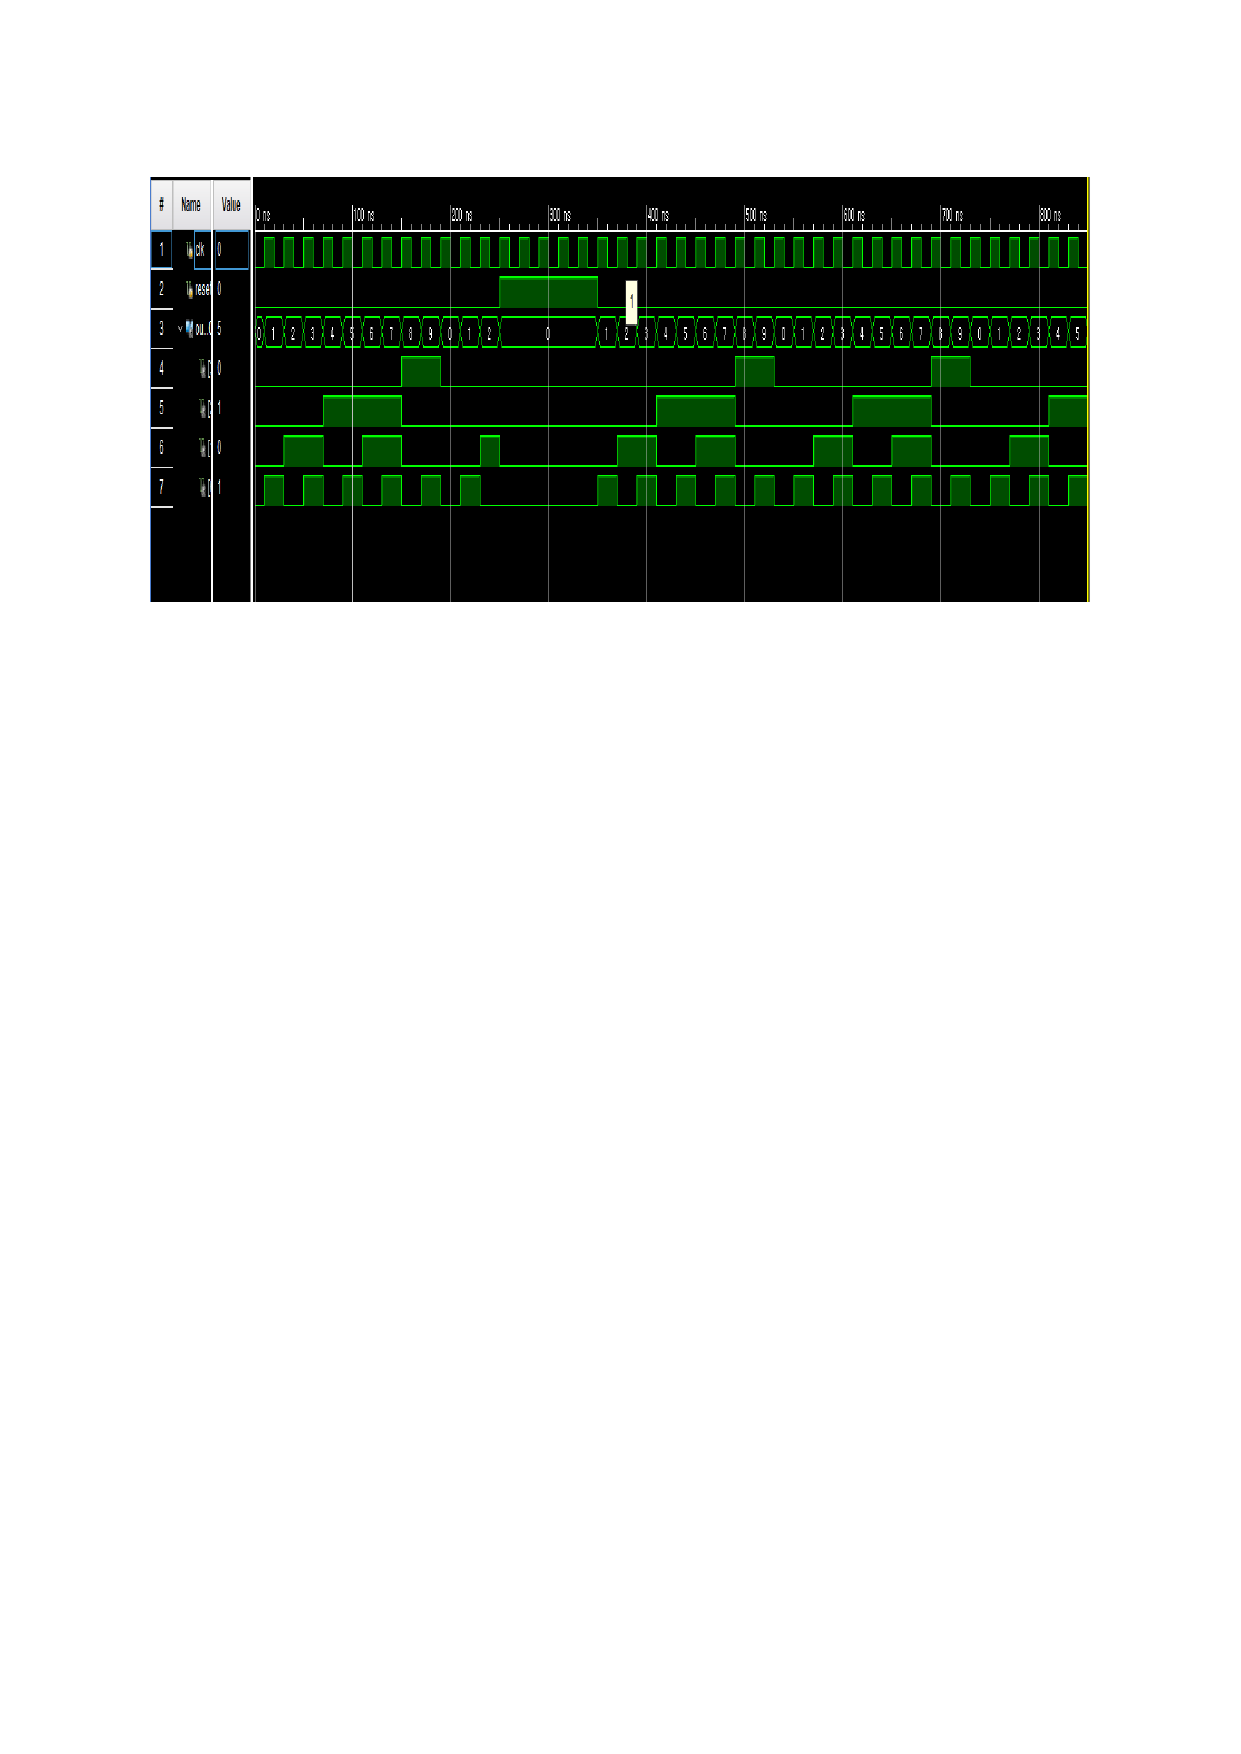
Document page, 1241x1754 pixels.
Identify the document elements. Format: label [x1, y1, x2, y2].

picture [150, 177, 1091, 602]
